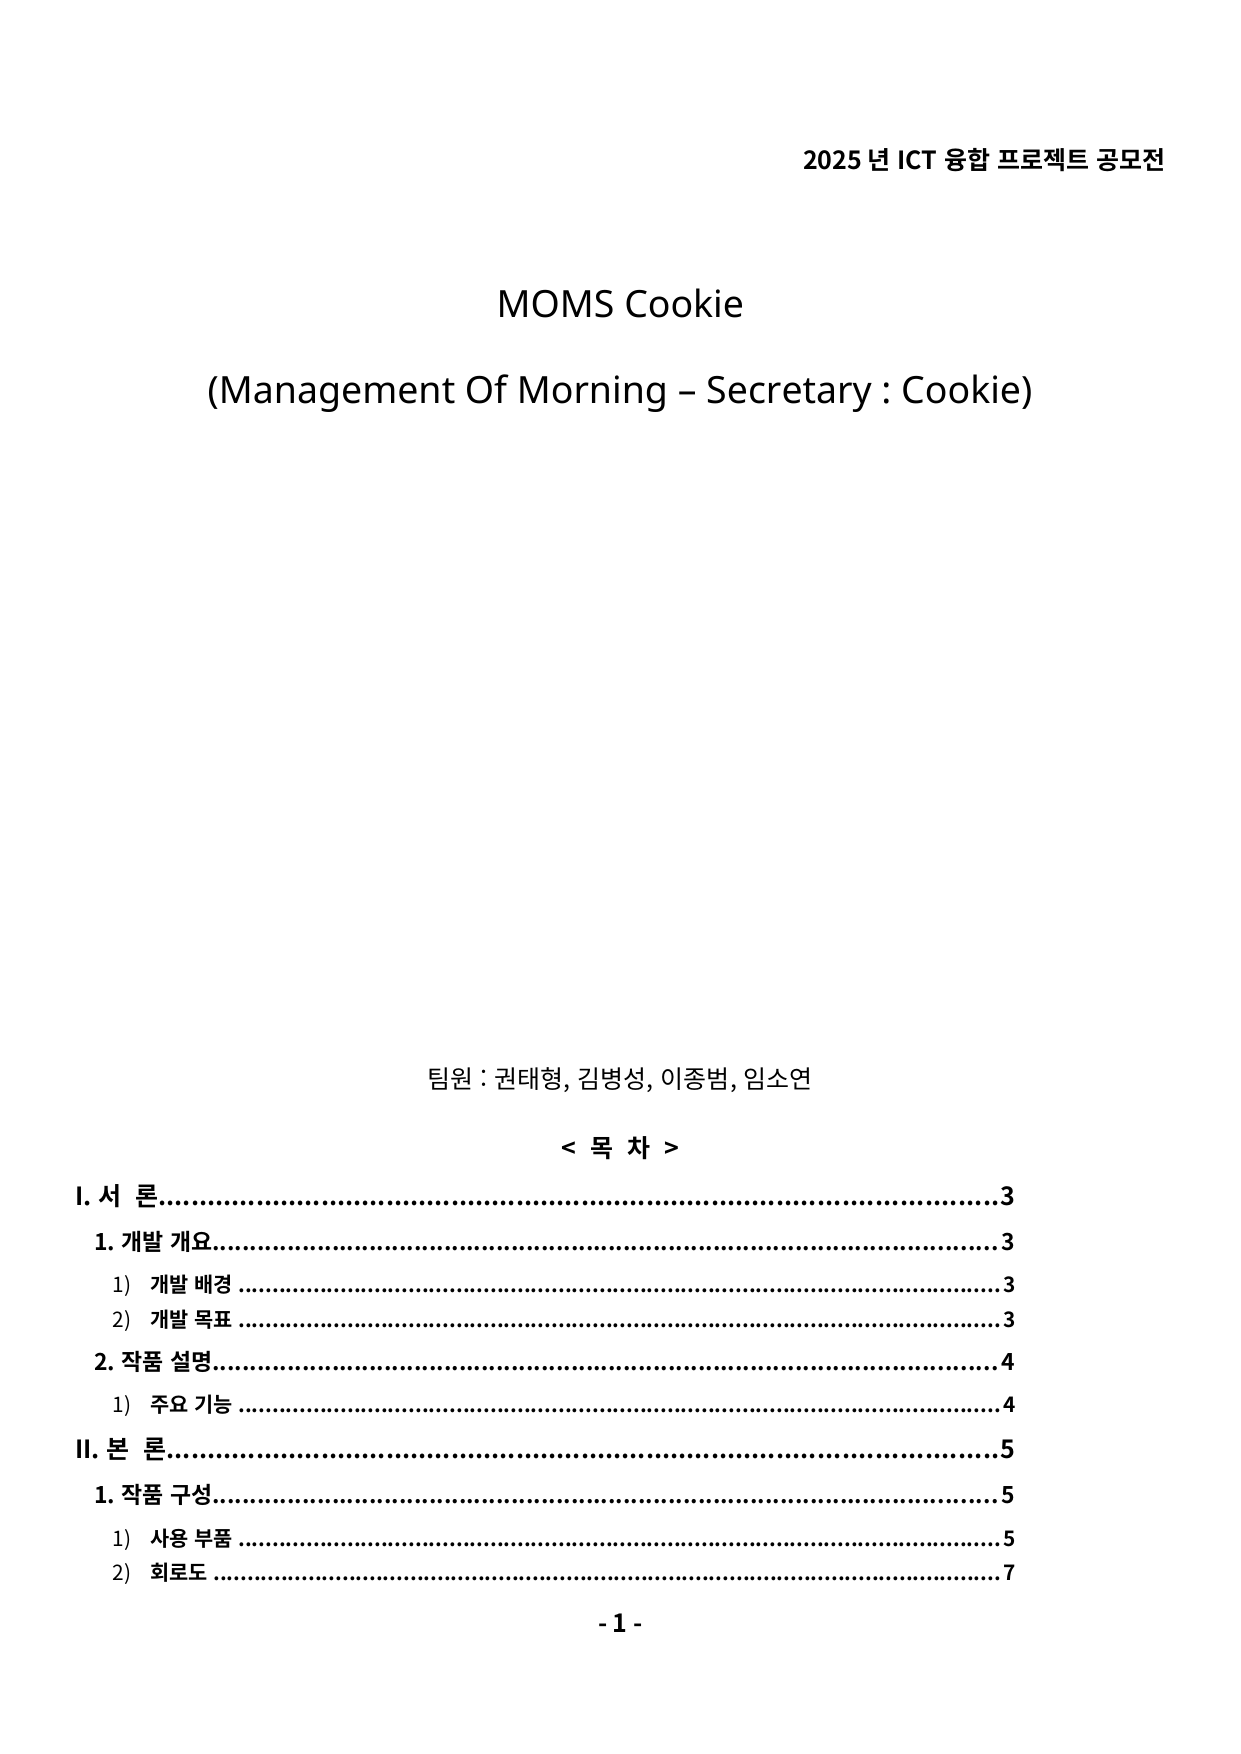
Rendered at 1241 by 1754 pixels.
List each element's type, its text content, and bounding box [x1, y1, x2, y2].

text (Management Of Morning – Secretary : Cookie) [75, 364, 1165, 415]
text 2025년 ICT 융합 프로젝트 공모전 [75, 141, 1165, 177]
text MOMS Cookie [75, 277, 1165, 328]
text 팀원 : 권태형, 김병성, 이종범, 임소연 [75, 1060, 1165, 1096]
